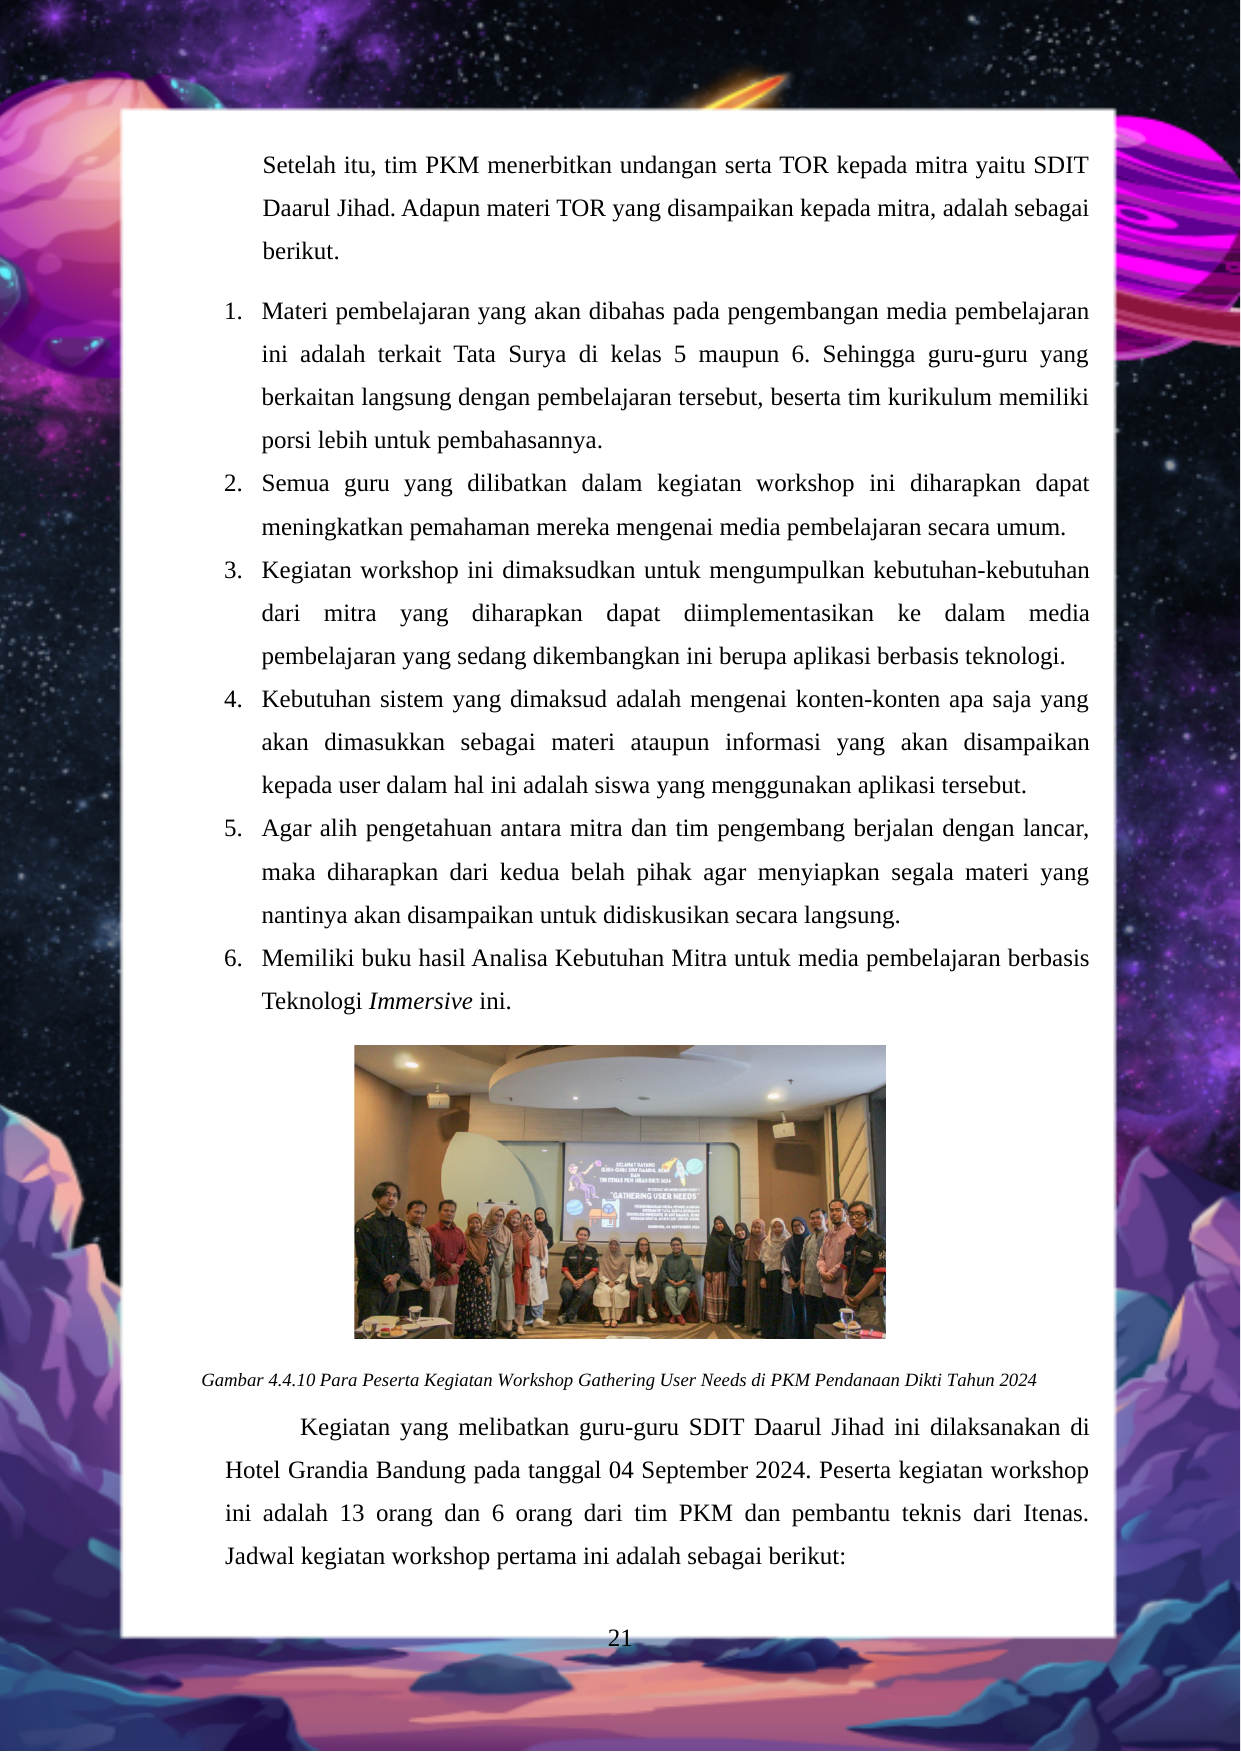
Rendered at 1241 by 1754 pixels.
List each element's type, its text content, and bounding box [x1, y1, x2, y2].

list Kebutuhan sistem yang dimaksud adalah mengenai konten-konten apa saja yang akan dimasukkan sebagai materi ataupun informasi yang akan disampaikan kepada user dalam hal ini adalah siswa yang menggunakan aplikasi tersebut. [224, 684, 1090, 799]
list Agar alih pengetahuan antara mitra dan tim pengembang berjalan dengan lancar, maka diharapkan dari kedua belah pihak agar menyiapkan segala materi yang nantinya akan disampaikan untuk didiskusikan secara langsung. [224, 813, 1090, 928]
list Semua guru yang dilibatkan dalam kegiatan workshop ini diharapkan dapat meningkatkan pemahaman mereka mengenai media pembelajaran secara umum. [224, 468, 1090, 540]
list Memiliki buku hasil Analisa Kebutuhan Mitra untuk media pembelajaran berbasis Teknologi Immersive ini. [224, 943, 1090, 1015]
list Materi pembelajaran yang akan dibahas pada pengembangan media pembelajaran ini adalah terkait Tata Surya di kelas 5 maupun 6. Sehingga guru-guru yang berkaitan langsung dengan pembelajaran tersebut, beserta tim kurikulum memiliki porsi lebih untuk pembahasannya. [224, 296, 1090, 454]
text Kegiatan yang melibatkan guru-guru SDIT Daarul Jihad ini dilaksanakan di Hotel Grandia Bandung pada tanggal 04 September 2024. Peserta kegiatan workshop ini adalah 13 orang dan 6 orang dari tim PKM dan pembantu teknis dari Itenas. Jadwal kegiatan workshop pertama ini adalah sebagai berikut: [225, 1412, 1090, 1570]
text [262, 150, 1090, 265]
picture [0, 0, 1241, 1751]
list Kegiatan workshop ini dimaksudkan untuk mengumpulkan kebutuhan-kebutuhan dari mitra yang diharapkan dapat diimplementasikan ke dalam media pembelajaran yang sedang dikembangkan ini berupa aplikasi berbasis teknologi. [224, 555, 1090, 670]
